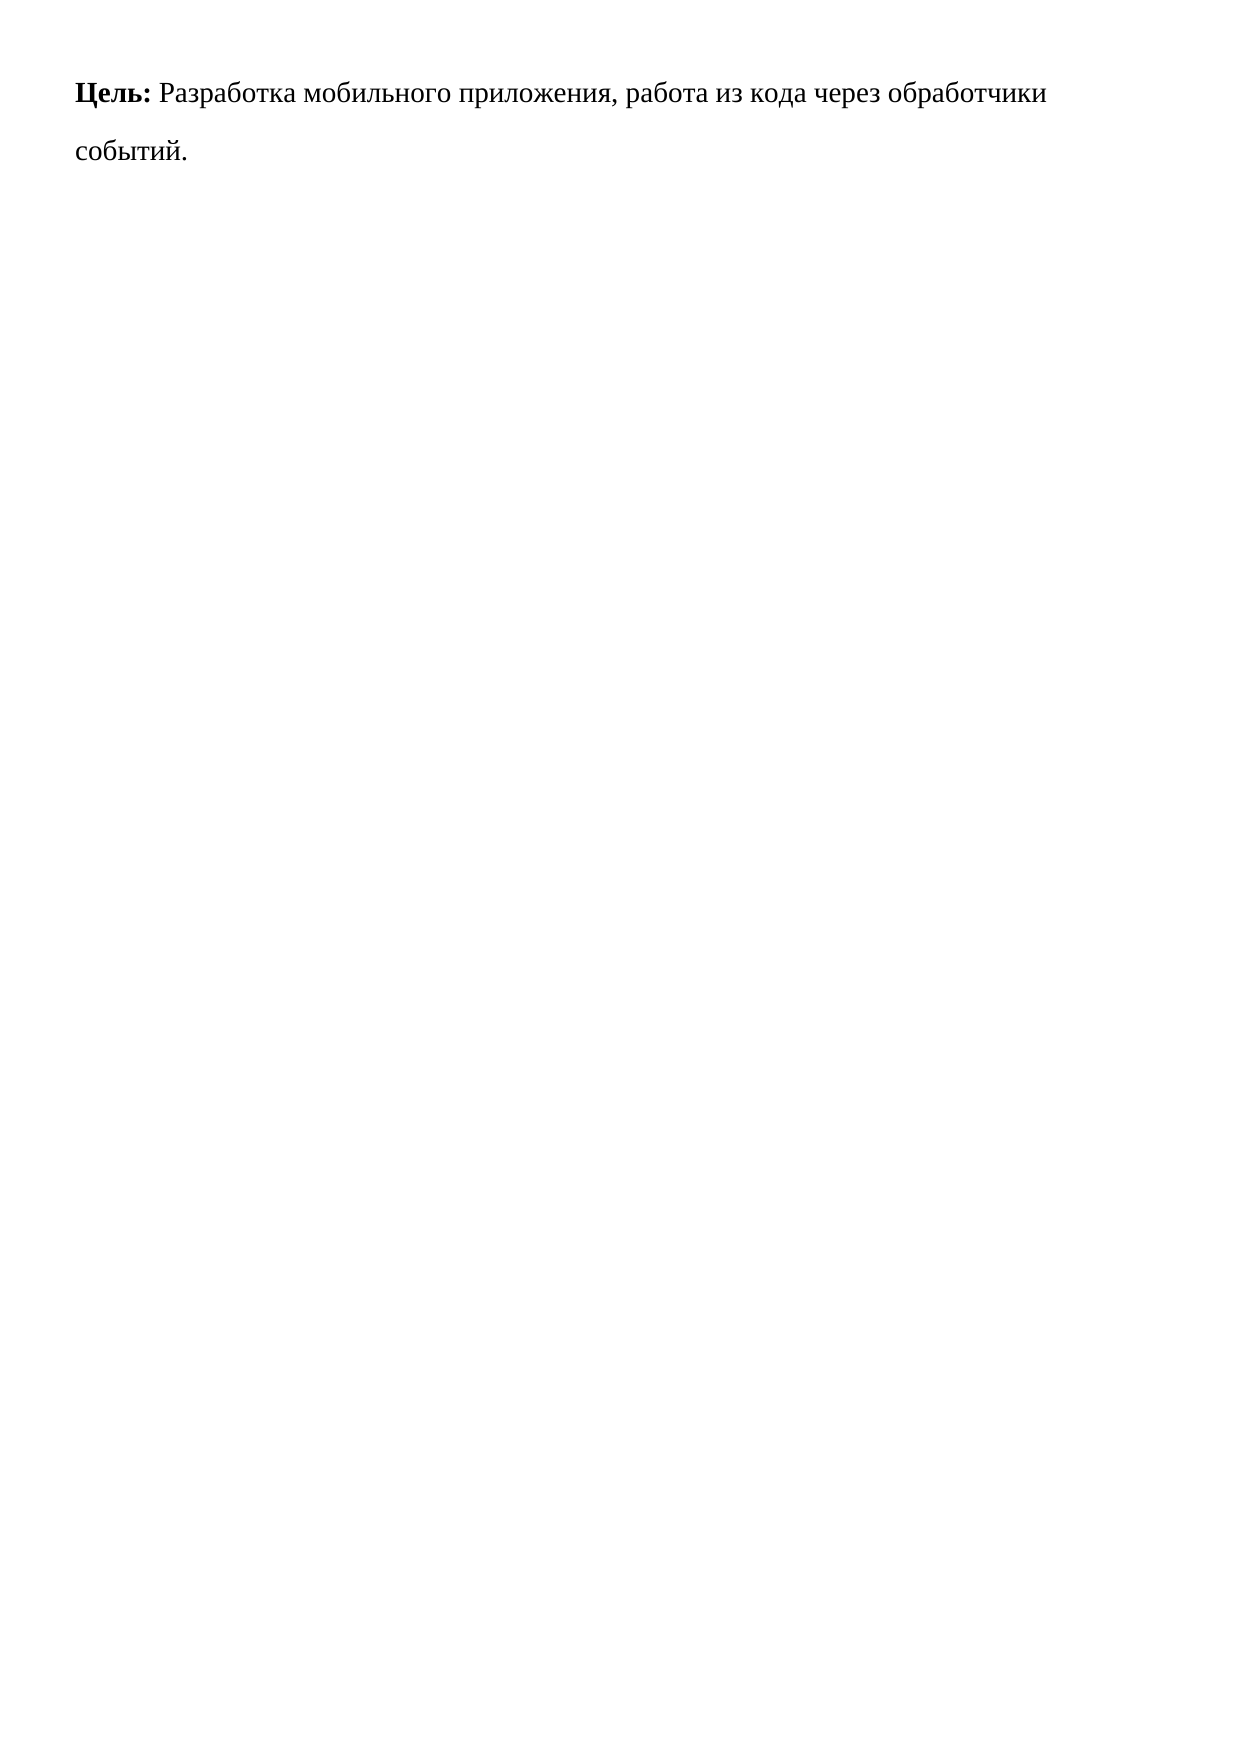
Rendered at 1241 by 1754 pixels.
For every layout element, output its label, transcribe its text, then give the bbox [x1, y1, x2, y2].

text Цель: Разработка мобильного приложения, работа из кода через обработчики [75, 75, 1165, 108]
text событий. [75, 133, 1165, 167]
